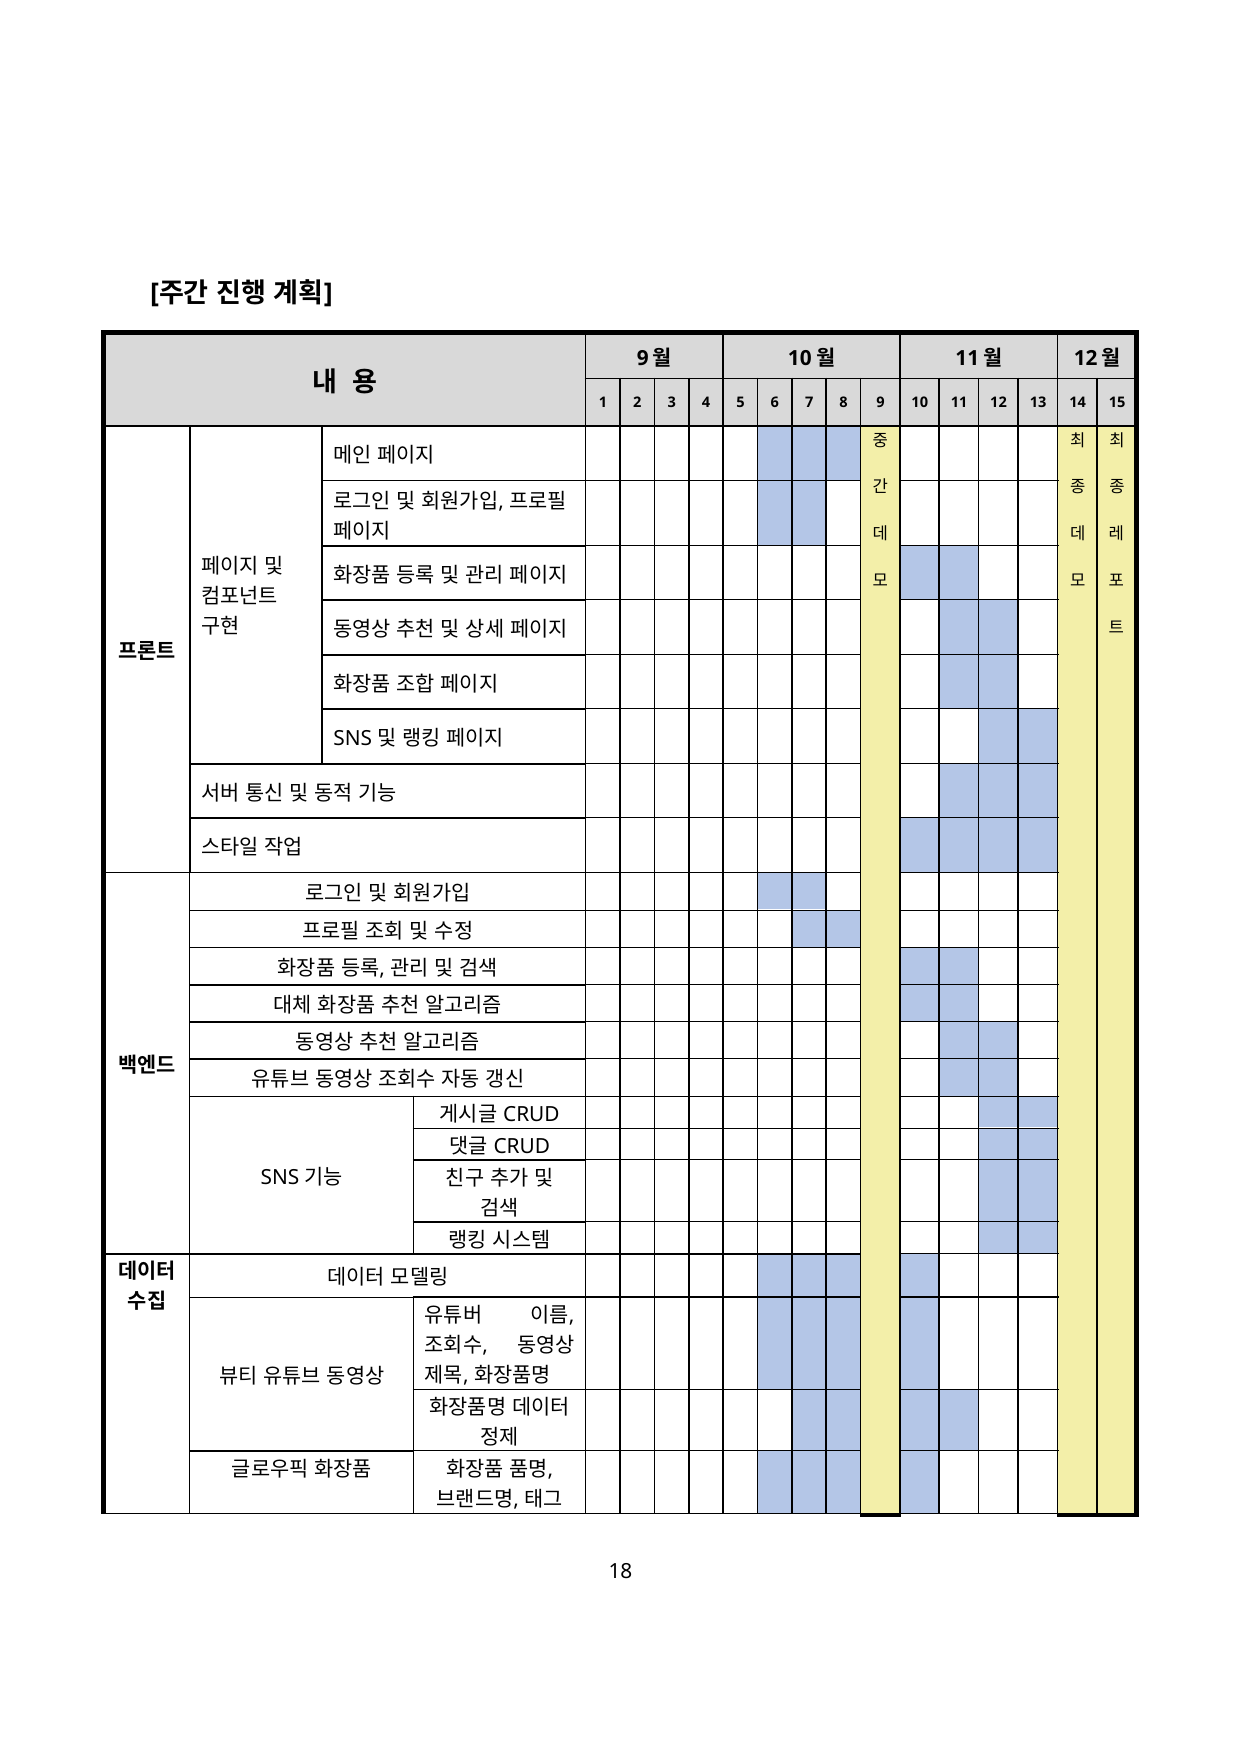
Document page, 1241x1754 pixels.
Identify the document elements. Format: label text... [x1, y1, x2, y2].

table_cell 유튜브 동영상 조회수 자동 갱신 [190, 1060, 585, 1096]
table_cell [1019, 985, 1057, 1021]
table_cell [724, 948, 757, 984]
table_cell 유튜버 이름, 조회수, 동영상 제목, 화장품명 [414, 1298, 585, 1389]
table_cell [1019, 427, 1057, 480]
table_cell [1019, 1097, 1057, 1127]
table_cell [901, 546, 938, 599]
table_cell [621, 1451, 654, 1513]
table_cell 5 [724, 379, 757, 425]
table_cell [901, 1022, 938, 1058]
table_cell [758, 1022, 791, 1058]
table_cell [793, 1129, 825, 1159]
table_cell 2 [621, 379, 654, 425]
table_cell [724, 709, 757, 763]
table_cell [586, 1097, 619, 1127]
table_cell [979, 1160, 1017, 1221]
table_cell [758, 985, 791, 1021]
table_cell [758, 481, 791, 545]
table_cell [586, 1059, 619, 1096]
table_cell SNS 및 랭킹 페이지 [323, 710, 585, 763]
table_cell [901, 1390, 938, 1450]
table_cell [979, 1390, 1017, 1450]
table_cell [940, 1298, 978, 1389]
table_cell [758, 911, 791, 947]
table_cell [758, 709, 791, 763]
table_cell [758, 600, 791, 654]
table_cell 3 [655, 379, 688, 425]
table_cell [690, 1222, 722, 1253]
table_cell [940, 1022, 978, 1058]
table_cell 프론트 [106, 427, 189, 872]
table_cell [621, 546, 654, 599]
table_cell [979, 818, 1017, 872]
table_cell 동영상 추천 알고리즘 [190, 1023, 585, 1058]
table_cell [655, 911, 688, 947]
table_cell [793, 1059, 825, 1096]
table_cell [690, 911, 722, 947]
table_cell 11 [940, 379, 978, 425]
table_cell [586, 764, 619, 817]
table_cell [655, 427, 688, 480]
table_cell 뷰티 유튜브 동영상 [190, 1298, 413, 1450]
table_cell [1019, 1451, 1057, 1513]
table_cell 15 [1098, 379, 1134, 425]
table_cell [690, 655, 722, 708]
table_cell [586, 600, 619, 654]
table_cell [979, 1254, 1017, 1296]
table_cell [901, 1097, 938, 1127]
table_cell [621, 600, 654, 654]
table_cell 데이터 모델링 [190, 1255, 585, 1296]
table_cell [655, 764, 688, 817]
table_cell [940, 1129, 978, 1159]
table_cell SNS 기능 [190, 1097, 413, 1253]
table_cell [793, 1097, 825, 1127]
table_cell [586, 818, 619, 872]
table_cell [724, 1255, 757, 1296]
table_cell [827, 1129, 860, 1159]
table_cell [940, 709, 978, 763]
table_cell 동영상 추천 및 상세 페이지 [323, 601, 585, 654]
table_cell [586, 1160, 619, 1221]
table_cell [901, 764, 938, 817]
table_cell [793, 1160, 825, 1221]
table_cell [690, 1298, 722, 1389]
table_header 내 용 [106, 335, 585, 425]
table_cell [655, 1097, 688, 1127]
table_cell [724, 655, 757, 708]
table_cell [827, 1222, 860, 1253]
table_cell [901, 427, 938, 480]
table_cell 화장품 등록, 관리 및 검색 [190, 948, 585, 984]
table_cell [1019, 1160, 1057, 1221]
table_cell [827, 655, 860, 708]
table_cell [793, 911, 825, 947]
table_cell 페이지 및 컴포넌트 구현 [191, 427, 321, 763]
table_cell [621, 764, 654, 817]
table_cell [827, 818, 860, 872]
table_cell [979, 655, 1017, 708]
table_cell [724, 1129, 757, 1159]
table_cell [655, 1222, 688, 1253]
table_cell [901, 1059, 938, 1096]
table_cell [901, 1129, 938, 1159]
table_cell [979, 546, 1017, 599]
table_cell 화장품 조합 페이지 [323, 656, 585, 708]
table_cell [793, 985, 825, 1021]
table_cell [655, 1129, 688, 1159]
table_cell [621, 1222, 654, 1253]
table_cell [940, 1451, 978, 1513]
table_cell [690, 709, 722, 763]
table_cell [901, 709, 938, 763]
table_cell [621, 1390, 654, 1450]
table_cell [690, 1022, 722, 1058]
table_cell [655, 600, 688, 654]
table_cell [586, 911, 619, 947]
table_cell [655, 948, 688, 984]
table_cell [690, 985, 722, 1021]
table_cell [758, 1298, 791, 1389]
table_cell [827, 1390, 860, 1450]
table_cell [979, 1222, 1017, 1253]
table_cell [940, 1390, 978, 1450]
table_cell [793, 655, 825, 708]
table_cell [690, 764, 722, 817]
table_cell [690, 1129, 722, 1159]
table_cell [655, 1160, 688, 1221]
table_cell [901, 1298, 938, 1389]
table_cell 12 [979, 379, 1017, 425]
table_cell [827, 481, 860, 545]
table_cell [724, 1390, 757, 1450]
table_cell [827, 600, 860, 654]
table_cell [940, 600, 978, 654]
table_cell [758, 427, 791, 480]
table_cell [901, 600, 938, 654]
table_cell [690, 600, 722, 654]
table_cell [793, 546, 825, 599]
table_cell [979, 709, 1017, 763]
table_cell [1019, 1129, 1057, 1159]
table_cell [724, 1298, 757, 1389]
table_cell [655, 1451, 688, 1513]
table_cell [758, 818, 791, 872]
table_cell 7 [793, 379, 825, 425]
table_cell [758, 546, 791, 599]
table_cell [979, 911, 1017, 947]
table_cell [1019, 655, 1057, 708]
table_cell [724, 1451, 757, 1513]
table_header 11월 [901, 335, 1057, 378]
table_cell 친구 추가 및 검색 [414, 1161, 585, 1221]
table_cell [827, 948, 860, 984]
table_cell [586, 546, 619, 599]
table_cell 백엔드 [106, 873, 189, 1253]
table_cell [901, 481, 938, 545]
table_cell 9 [861, 379, 899, 425]
table_cell [690, 1451, 722, 1513]
table_cell [827, 1022, 860, 1058]
table_cell [901, 948, 938, 984]
table_cell 13 [1019, 379, 1057, 425]
table_cell [827, 911, 860, 947]
table_cell [940, 1254, 978, 1296]
table_cell 프로필 조회 및 수정 [190, 911, 585, 947]
table_cell [793, 427, 825, 480]
table_cell [690, 1390, 722, 1450]
table_cell [901, 985, 938, 1021]
table_cell [1019, 1059, 1057, 1096]
table_cell [758, 1222, 791, 1253]
table_cell [690, 427, 722, 480]
table_cell [979, 948, 1017, 984]
table_cell [758, 948, 791, 984]
table_cell [1019, 818, 1057, 872]
table_cell [758, 1390, 791, 1450]
table_cell [1019, 911, 1057, 947]
table_cell [1019, 1298, 1057, 1389]
table_cell [1019, 1254, 1057, 1296]
table_cell [793, 1298, 825, 1389]
table_cell 10 [901, 379, 938, 425]
table_cell [758, 873, 791, 909]
table_cell [621, 481, 654, 545]
table_cell [621, 655, 654, 708]
table_cell [655, 1255, 688, 1296]
table_header 12월 [1058, 335, 1134, 378]
table_cell 화장품 품명, 브랜드명, 태그 [414, 1451, 585, 1513]
table_cell 서버 통신 및 동적 기능 [191, 765, 585, 817]
table_cell [724, 873, 757, 909]
table_cell [1019, 709, 1057, 763]
table_cell [586, 709, 619, 763]
table_cell [901, 873, 938, 909]
table_cell [586, 1451, 619, 1513]
table_cell [1019, 1022, 1057, 1058]
table_cell [827, 1451, 860, 1513]
table_cell [1019, 873, 1057, 909]
table_cell [690, 1059, 722, 1096]
table_cell [1019, 1222, 1057, 1253]
table_cell [655, 481, 688, 545]
table_cell [655, 1059, 688, 1096]
table_cell 글로우픽 화장품 [190, 1452, 413, 1513]
table_cell 대체 화장품 추천 알고리즘 [190, 986, 585, 1021]
table_cell [621, 1059, 654, 1096]
table_cell [586, 427, 619, 480]
table_cell [758, 655, 791, 708]
table_cell [979, 427, 1017, 480]
table_cell [827, 985, 860, 1021]
table_cell [940, 655, 978, 708]
table_cell [1019, 1390, 1057, 1450]
table_cell [793, 1222, 825, 1253]
table_cell 중 간 데 모 [861, 427, 899, 1513]
table_cell 랭킹 시스템 [414, 1223, 585, 1253]
table_cell [793, 1255, 825, 1296]
table_cell [655, 546, 688, 599]
table_cell [724, 985, 757, 1021]
table_cell [901, 1160, 938, 1221]
table_cell [940, 1059, 978, 1096]
table_cell [655, 1298, 688, 1389]
table_cell [724, 818, 757, 872]
table_cell [940, 546, 978, 599]
table_cell [621, 427, 654, 480]
table_cell [901, 818, 938, 872]
table_cell [901, 1254, 938, 1296]
table_cell [758, 1097, 791, 1127]
table_cell 게시글 CRUD [414, 1097, 585, 1127]
table_header 9월 [586, 335, 722, 378]
table_cell [655, 1390, 688, 1450]
table_cell 로그인 및 회원가입 [190, 873, 585, 909]
table_cell [1019, 764, 1057, 817]
table_cell [758, 1255, 791, 1296]
table_cell [901, 1222, 938, 1253]
table_cell [940, 985, 978, 1021]
table_cell [724, 1022, 757, 1058]
table_cell [724, 1160, 757, 1221]
table_cell 4 [690, 379, 722, 425]
table_cell [940, 1222, 978, 1253]
table_cell 댓글 CRUD [414, 1129, 585, 1159]
table_cell [655, 985, 688, 1021]
table_cell [758, 1059, 791, 1096]
table_cell [724, 1097, 757, 1127]
table_cell [979, 1129, 1017, 1159]
table_cell [979, 873, 1017, 909]
table_cell [724, 481, 757, 545]
table_cell [758, 1129, 791, 1159]
table_cell [690, 546, 722, 599]
table_cell [724, 427, 757, 480]
table_cell [827, 1059, 860, 1096]
table_cell [979, 1059, 1017, 1096]
table_cell [655, 655, 688, 708]
table_cell [793, 1390, 825, 1450]
table_cell [724, 1059, 757, 1096]
table_cell [655, 873, 688, 909]
table_cell 화장품 등록 및 관리 페이지 [323, 547, 585, 599]
table_header 10월 [724, 335, 899, 378]
table_cell [940, 1160, 978, 1221]
table_cell [690, 948, 722, 984]
table_cell [690, 1255, 722, 1296]
table_cell [758, 1160, 791, 1221]
table_cell [940, 427, 978, 480]
table_cell [1019, 481, 1057, 545]
table_cell [979, 985, 1017, 1021]
table_cell [621, 1298, 654, 1389]
table_cell 14 [1058, 379, 1096, 425]
table_cell 최 종 데 모 [1058, 427, 1096, 1513]
table_cell [793, 948, 825, 984]
table_cell [586, 1129, 619, 1159]
table_cell [586, 1022, 619, 1058]
table_cell [586, 873, 619, 909]
table_cell [940, 948, 978, 984]
table_cell [1019, 948, 1057, 984]
table_cell 8 [827, 379, 860, 425]
table_cell [940, 873, 978, 909]
table_cell [901, 1451, 938, 1513]
table_cell [827, 764, 860, 817]
table_cell [979, 1022, 1017, 1058]
table_cell [827, 1097, 860, 1127]
table_cell [827, 709, 860, 763]
table_cell [621, 1129, 654, 1159]
table_cell 스타일 작업 [191, 819, 585, 872]
table_cell [793, 1022, 825, 1058]
table_cell [940, 911, 978, 947]
table_cell [621, 948, 654, 984]
table_cell 화장품명 데이터 정제 [414, 1390, 585, 1450]
table_cell [655, 818, 688, 872]
table_cell [979, 764, 1017, 817]
table_cell [621, 1022, 654, 1058]
table_cell [901, 655, 938, 708]
table_cell [621, 1255, 654, 1296]
table_cell 1 [586, 379, 619, 425]
table_cell [940, 481, 978, 545]
table_cell [827, 546, 860, 599]
table_cell [655, 709, 688, 763]
table_cell [758, 1451, 791, 1513]
table_cell [793, 481, 825, 545]
table_cell 메인 페이지 [323, 427, 585, 480]
table_cell 6 [758, 379, 791, 425]
table_cell [586, 1255, 619, 1296]
table_cell [979, 600, 1017, 654]
table_cell [979, 1097, 1017, 1127]
table_cell [793, 1451, 825, 1513]
table_cell [690, 818, 722, 872]
table_cell 데이터 수집 [106, 1255, 189, 1513]
table_cell 최 종 레 포 트 [1098, 427, 1134, 1513]
table_cell [793, 818, 825, 872]
table_cell [586, 655, 619, 708]
table_cell [940, 764, 978, 817]
table_cell [724, 1222, 757, 1253]
table_cell [724, 911, 757, 947]
table_cell [827, 1255, 860, 1296]
table_cell [621, 1097, 654, 1127]
table_cell [690, 1097, 722, 1127]
table_cell [621, 818, 654, 872]
table_cell [793, 764, 825, 817]
table_cell [621, 911, 654, 947]
table_cell [1019, 546, 1057, 599]
table_cell [690, 1160, 722, 1221]
table_cell [621, 1160, 654, 1221]
table_cell [724, 600, 757, 654]
table_cell [1019, 600, 1057, 654]
table_cell [724, 546, 757, 599]
table_cell [793, 600, 825, 654]
table_cell [586, 481, 619, 545]
table_cell [655, 1022, 688, 1058]
table_cell [586, 1298, 619, 1389]
table_cell [621, 709, 654, 763]
table_cell [724, 764, 757, 817]
table_cell [827, 427, 860, 480]
table_cell [827, 1160, 860, 1221]
table_cell [586, 948, 619, 984]
table_cell [586, 1390, 619, 1450]
table_cell [621, 873, 654, 909]
table_cell [827, 873, 860, 909]
table_cell [690, 873, 722, 909]
table_cell [793, 873, 825, 909]
table_cell [586, 985, 619, 1021]
table_cell 로그인 및 회원가입, 프로필 페이지 [323, 481, 585, 545]
table_cell [940, 1097, 978, 1127]
table_cell [827, 1298, 860, 1389]
table_cell [690, 481, 722, 545]
table_cell [758, 764, 791, 817]
table_cell [979, 1451, 1017, 1513]
table_cell [901, 911, 938, 947]
text [주간 진행 계획] [150, 271, 1090, 310]
table_cell [979, 481, 1017, 545]
table_cell [621, 985, 654, 1021]
table_cell [979, 1298, 1017, 1389]
table_cell [940, 818, 978, 872]
table_cell [586, 1222, 619, 1253]
table_cell [793, 709, 825, 763]
